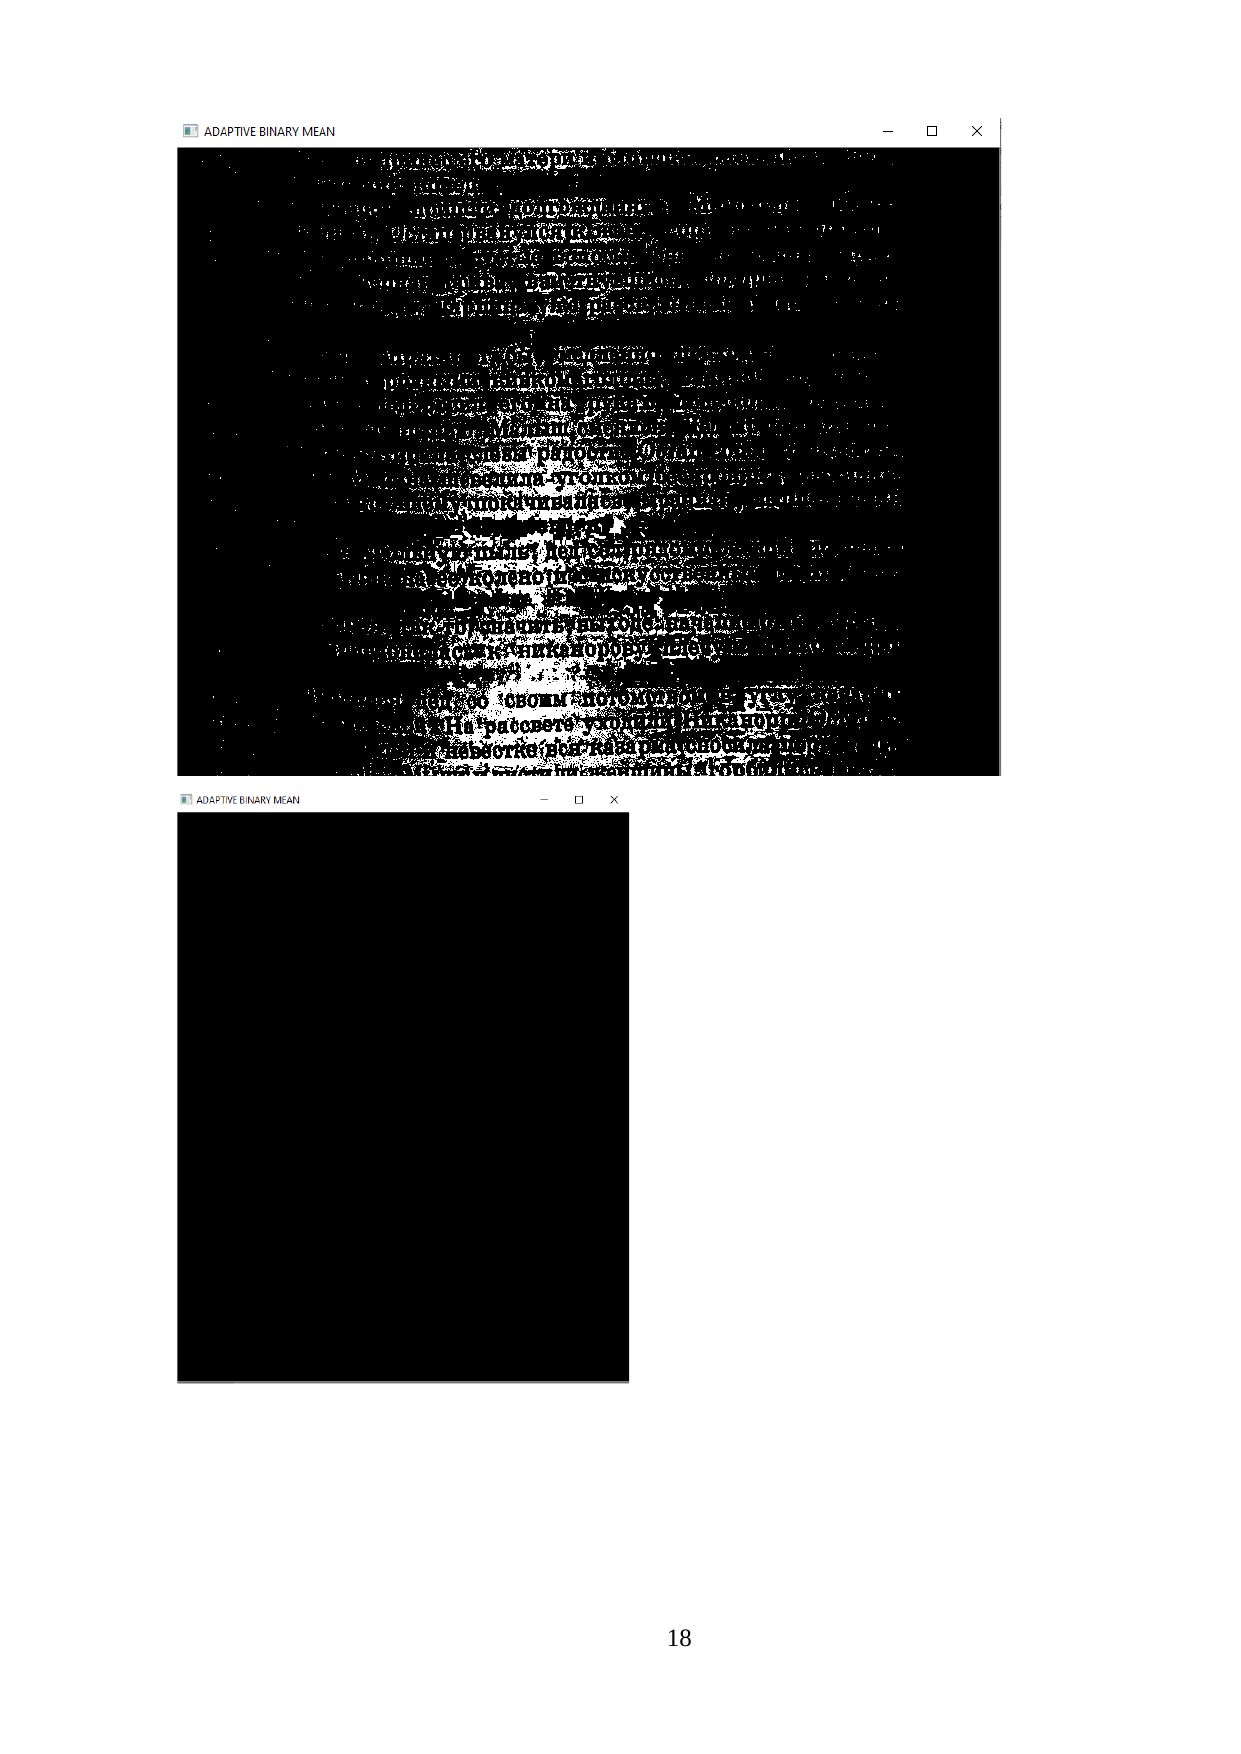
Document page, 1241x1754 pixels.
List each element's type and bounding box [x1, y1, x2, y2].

picture [177, 790, 630, 1384]
picture [177, 118, 1002, 776]
